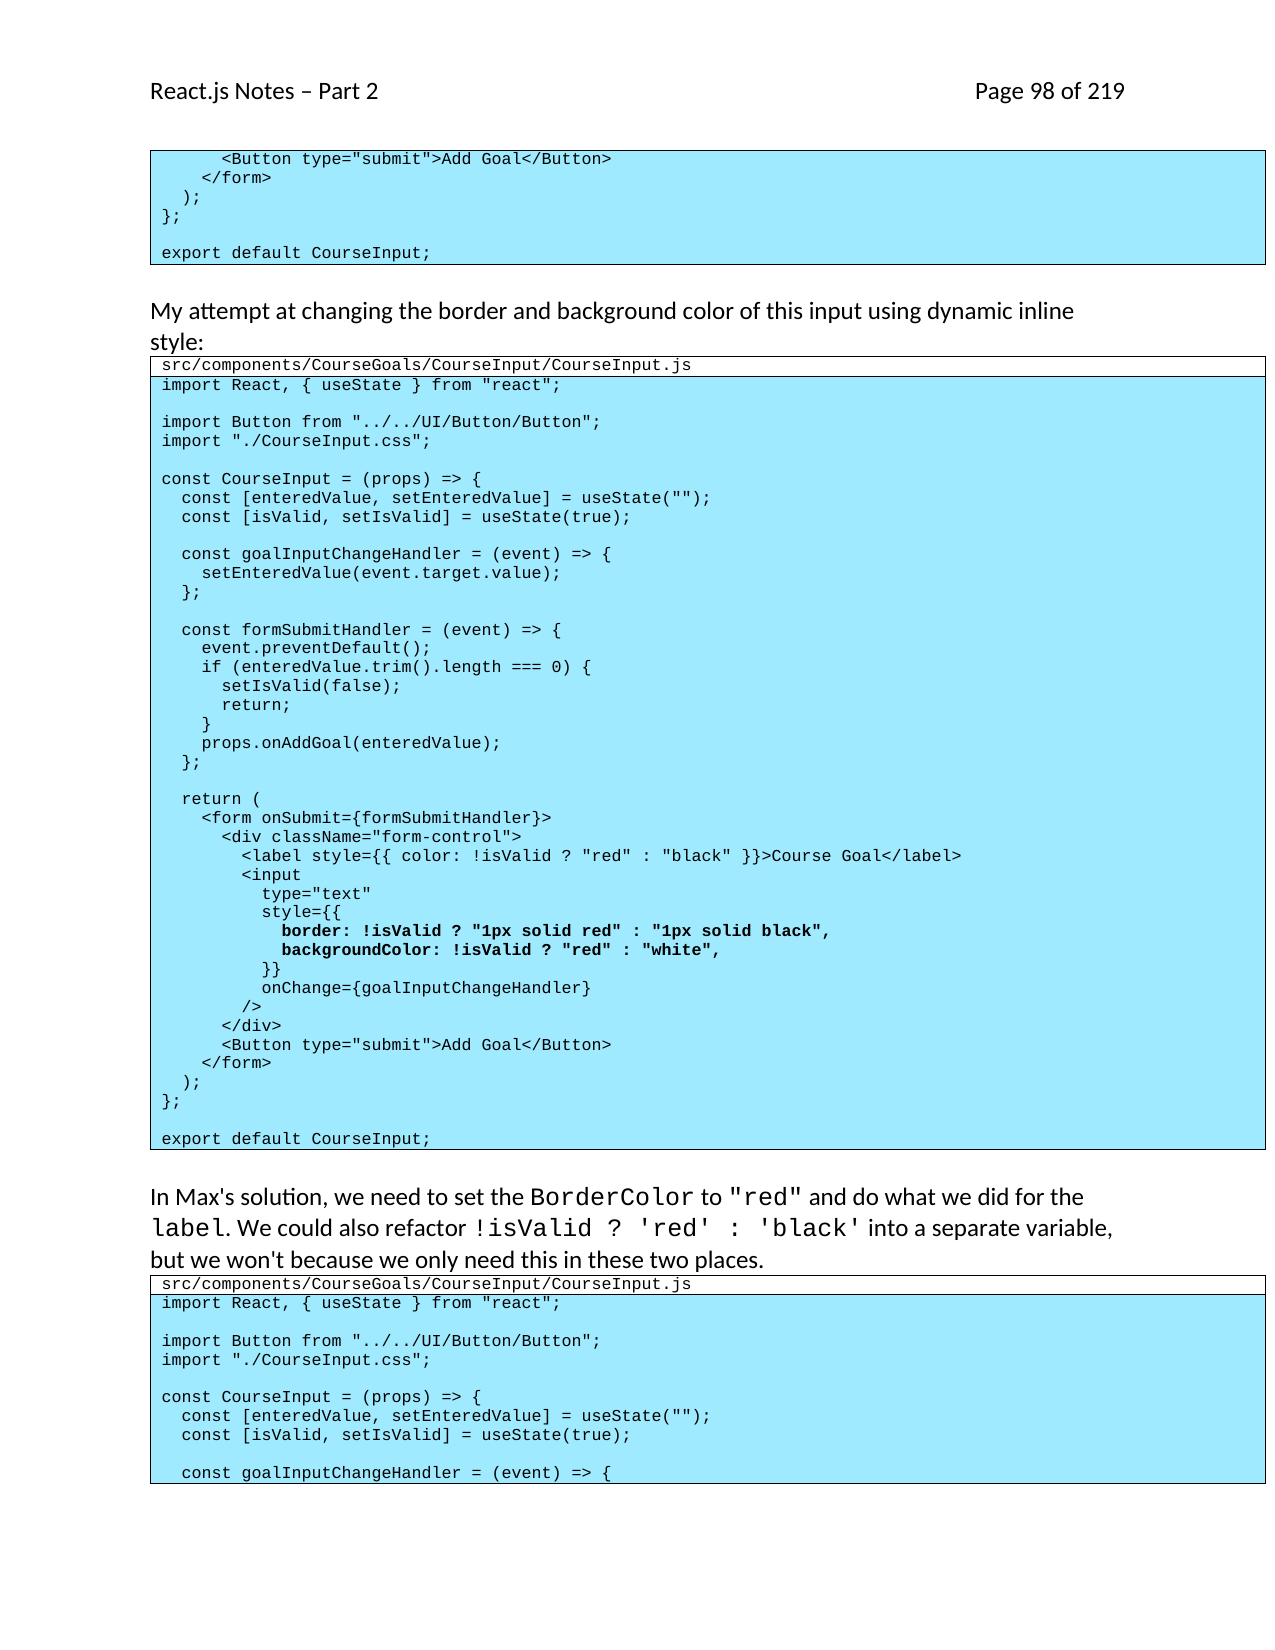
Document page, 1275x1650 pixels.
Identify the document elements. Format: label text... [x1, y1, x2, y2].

text In Max's solution, we need to set the BorderColor to "red" and do what we did for the label. We could also refactor !isValid ? 'red' : 'black' into a separate variable, but we won't because we only need this in these two places. [150, 1181, 1125, 1275]
table_header src/components/CourseGoals/CourseInput/CourseInput.js [151, 357, 1265, 376]
text My attempt at changing the border and background color of this input using dynamic inline style: [150, 295, 1125, 356]
table_cell import React, { useState } from "react"; import Button from "../../UI/Button/Button"; import "./CourseInput.css"; const CourseInput = (props) => { const [enteredValue, setEnteredValue] = useState(""); const [isValid, setIsValid] = useState(true); const goalInputChangeHandler = (event) => { setEnteredValue(event.target.value); }; const formSubmitHandler = (event) => { event.preventDefault(); if (enteredValue.trim().length === 0) { setIsValid(false); return; } props.onAddGoal(enteredValue); }; return ( <form onSubmit={formSubmitHandler}> <div className="form-control"> <label style={{ color: !isValid ? "red" : "black" }}>Course Goal</label> <input type="text" style={{ border: !isValid ? "1px solid red" : "1px solid black", backgroundColor: !isValid ? "red" : "white", }} onChange={goalInputChangeHandler} /> </div> <Button type="submit">Add Goal</Button> </form> ); }; export default CourseInput; [151, 377, 1265, 1149]
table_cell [151, 1295, 1265, 1483]
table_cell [151, 151, 1265, 264]
table_header src/components/CourseGoals/CourseInput/CourseInput.js [151, 1276, 1265, 1294]
